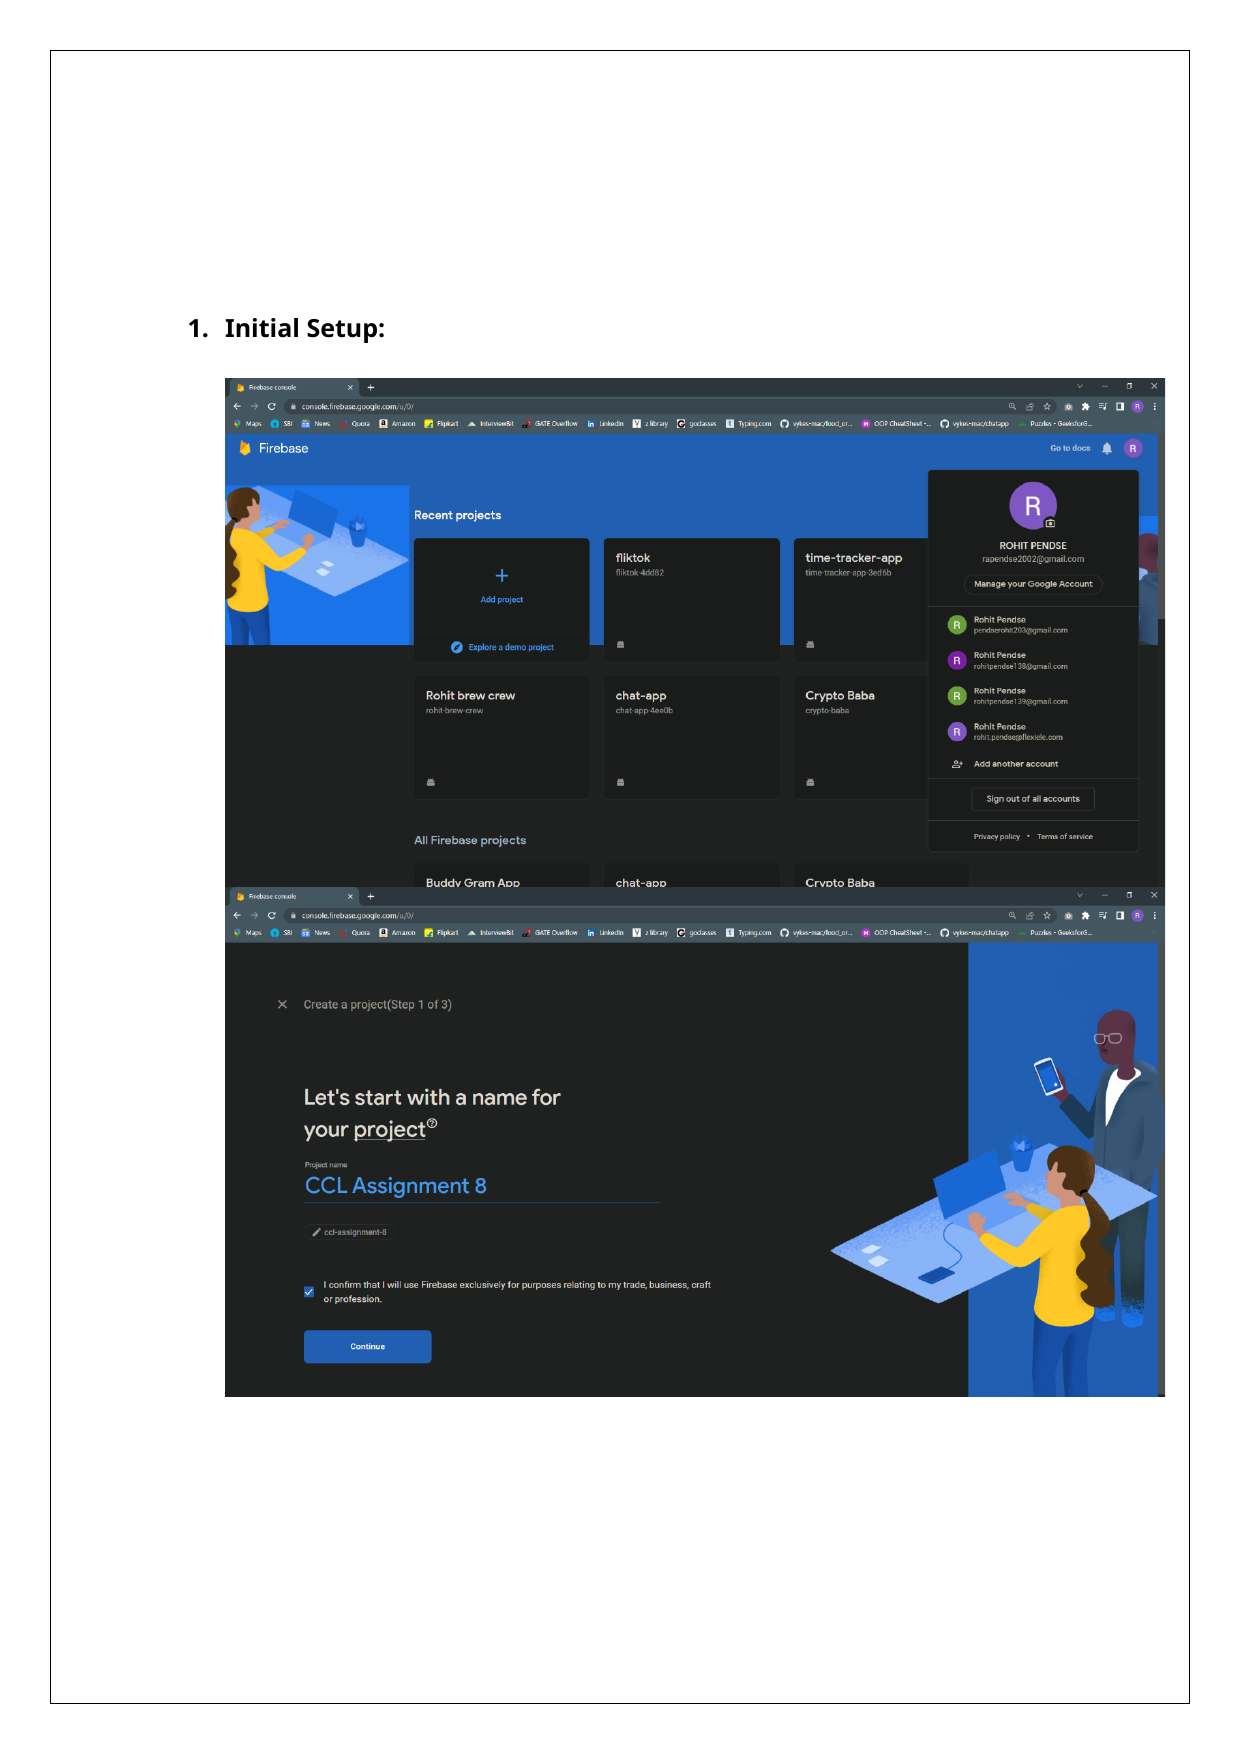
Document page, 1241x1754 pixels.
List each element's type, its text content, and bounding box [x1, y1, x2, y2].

list Initial Setup: [187, 310, 1090, 344]
picture [225, 378, 1166, 1397]
